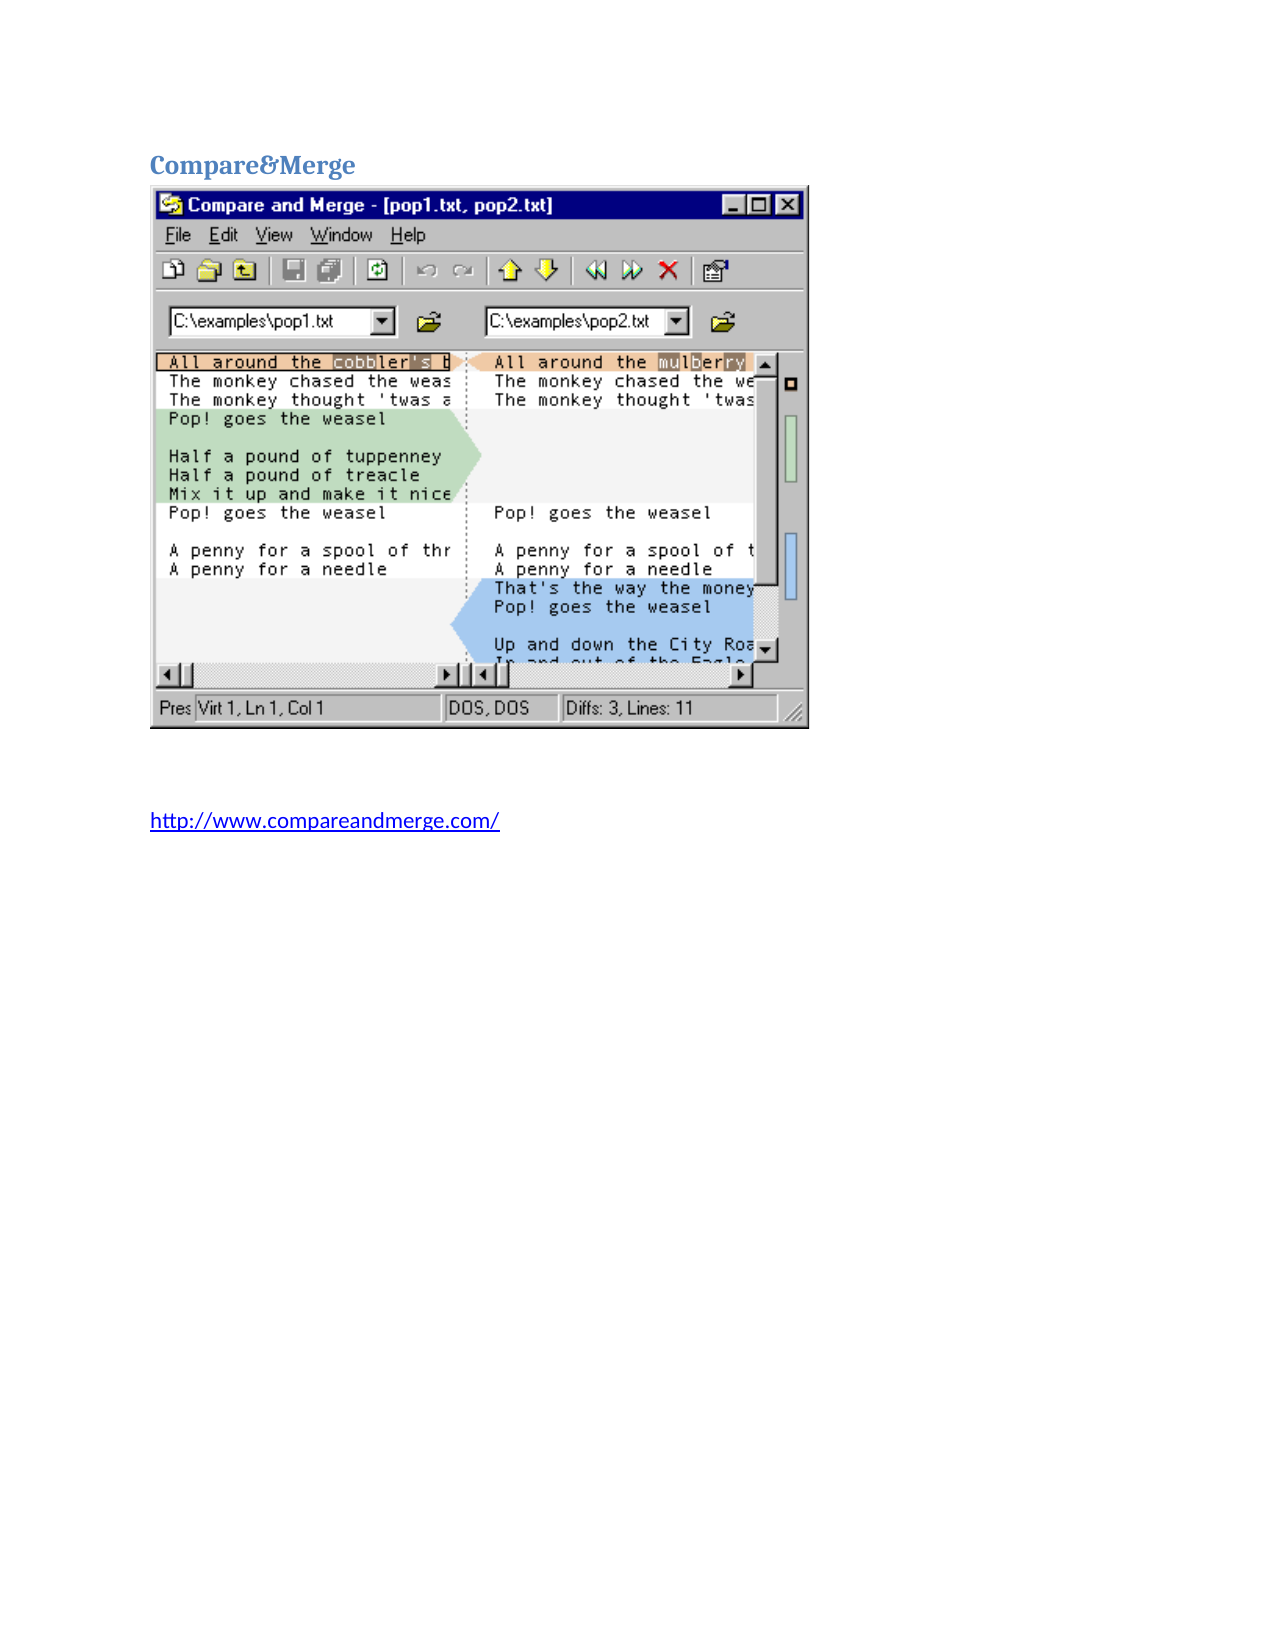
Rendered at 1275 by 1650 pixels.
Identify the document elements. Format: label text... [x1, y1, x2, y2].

text http://www.compareandmerge.com/ [150, 806, 1125, 834]
subtitle Compare&Merge [150, 150, 1125, 181]
picture [150, 185, 810, 729]
